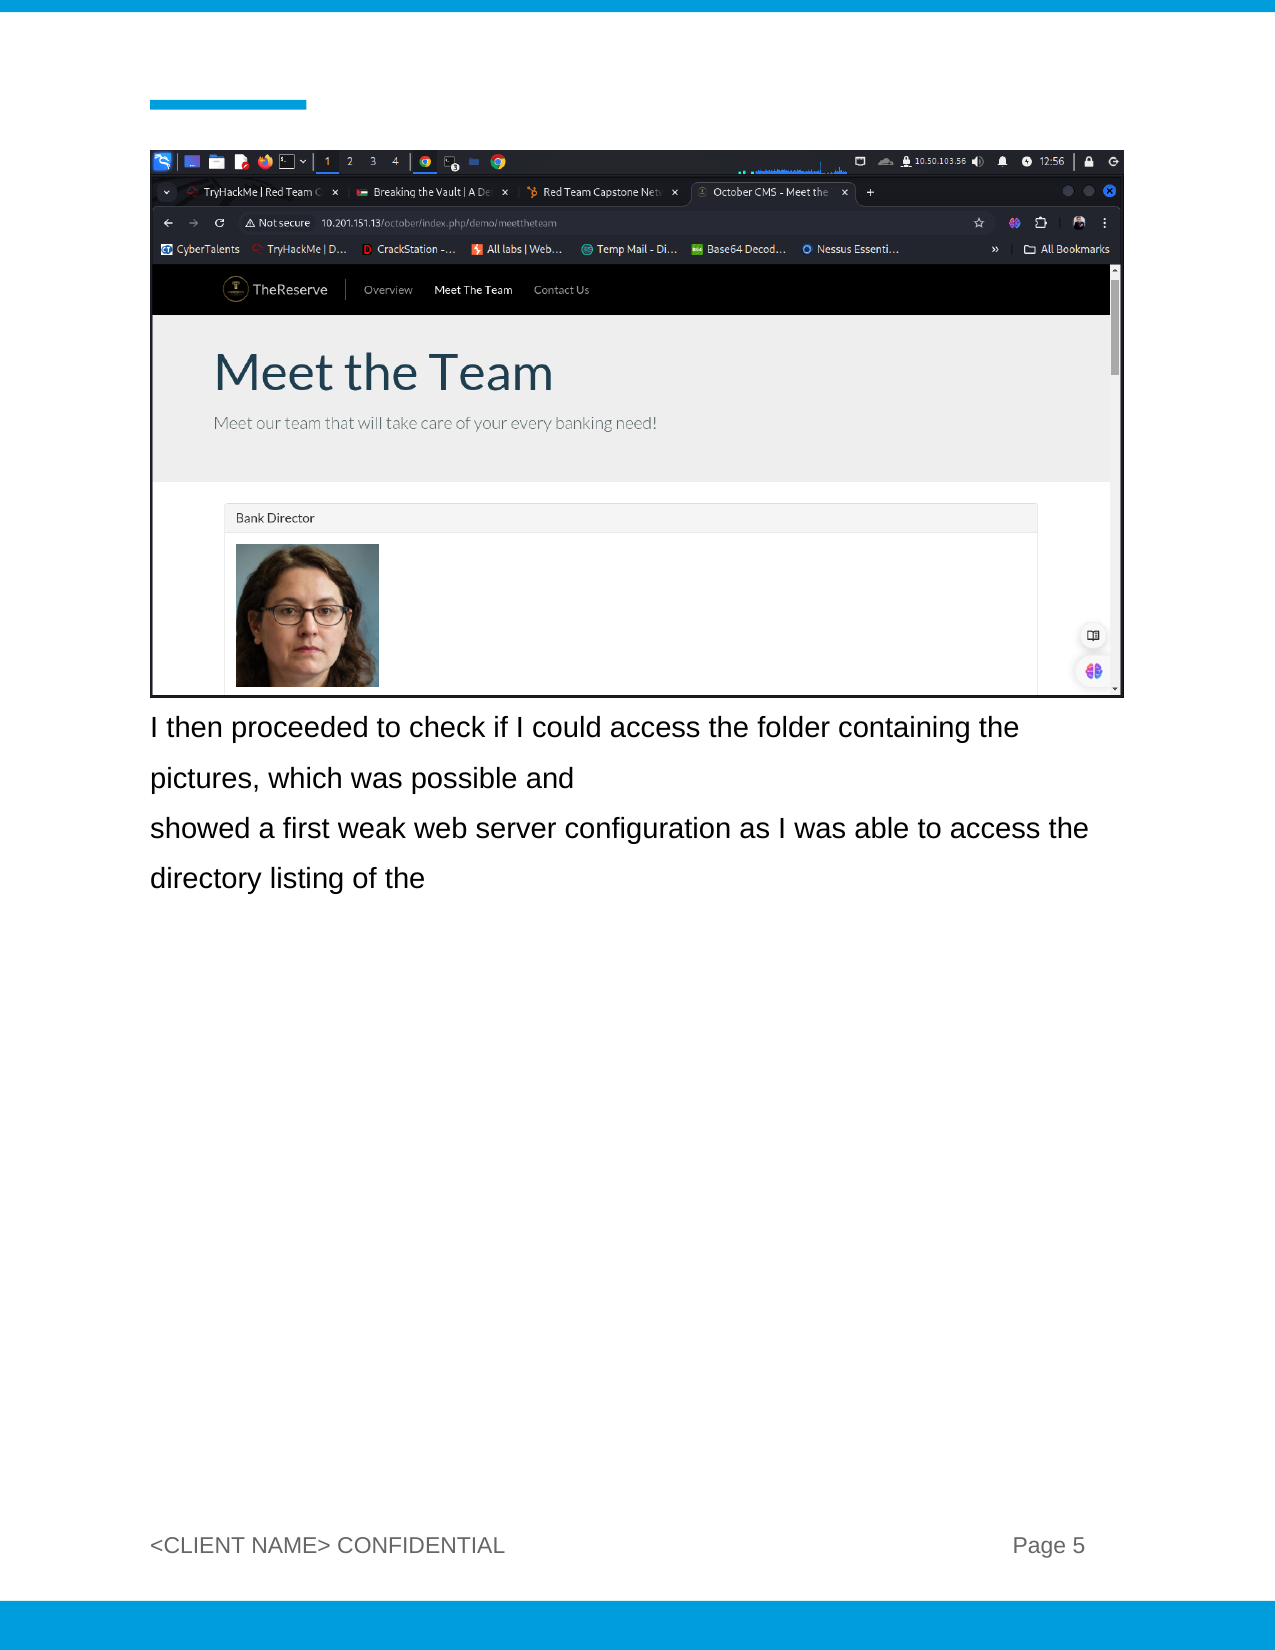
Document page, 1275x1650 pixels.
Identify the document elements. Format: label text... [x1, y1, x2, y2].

picture [150, 150, 1124, 698]
text I then proceeded to check if I could access the folder containing the pictures, which was possible and [150, 711, 1125, 794]
text showed a first weak web server configuration as I was able to access the directory listing of the [150, 811, 1125, 895]
